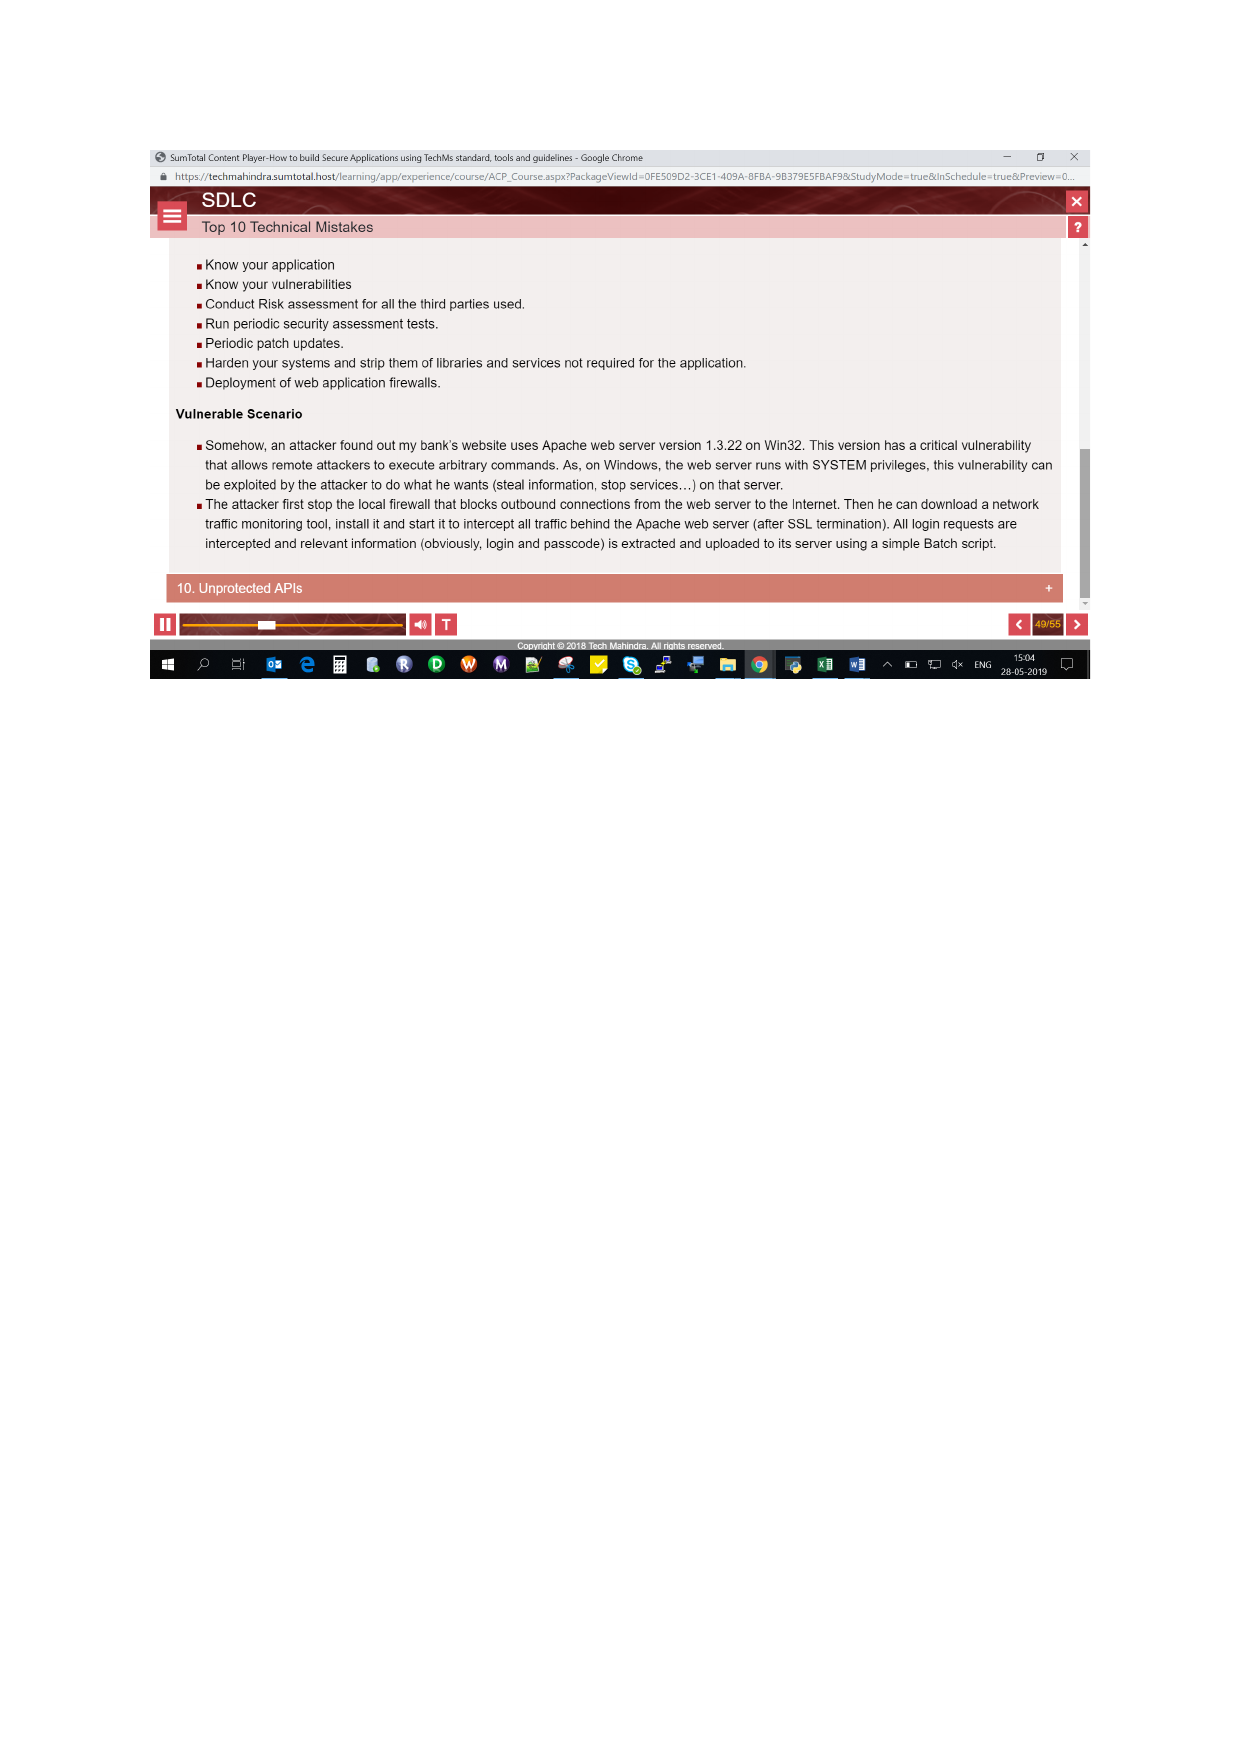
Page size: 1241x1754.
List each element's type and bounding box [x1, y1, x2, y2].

picture [150, 150, 1091, 679]
